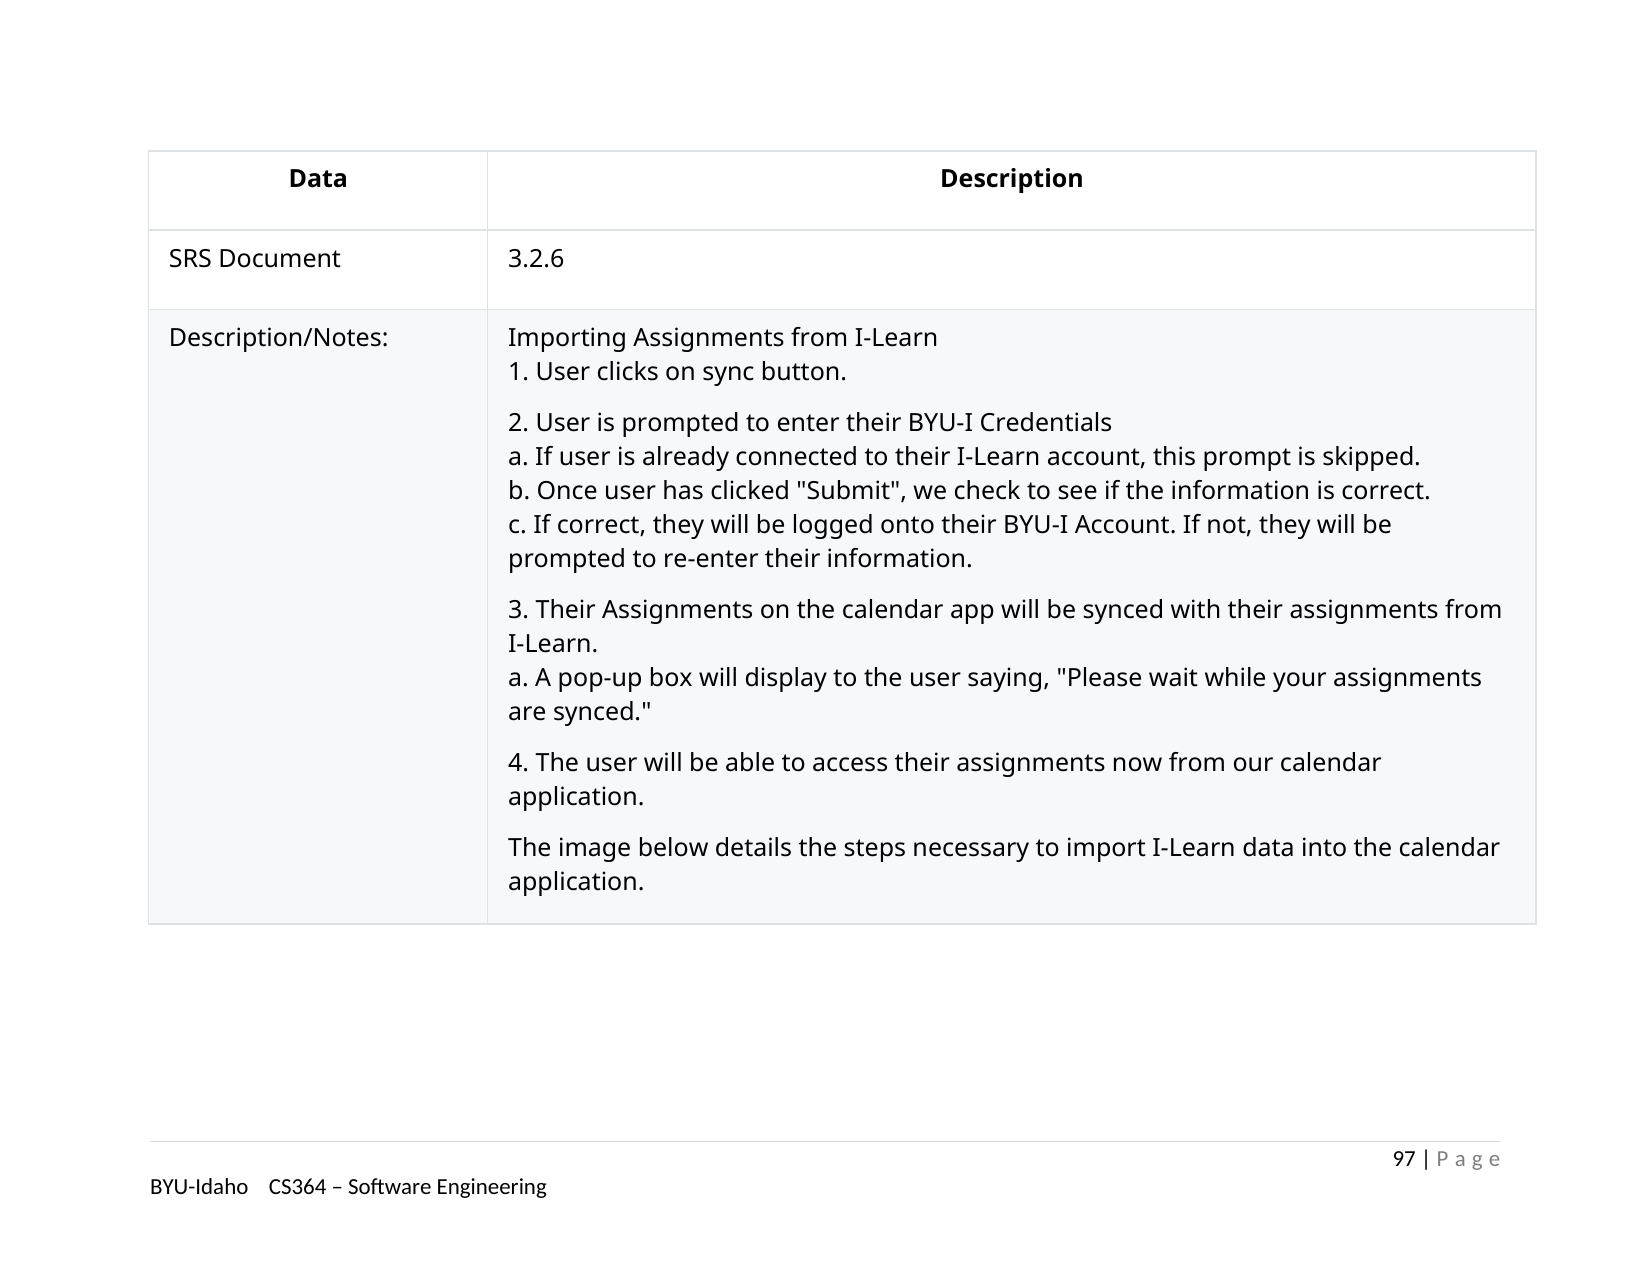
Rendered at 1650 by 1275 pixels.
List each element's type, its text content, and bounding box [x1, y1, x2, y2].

table_header Data [149, 152, 487, 229]
table_cell 3.2.6 [488, 231, 1535, 309]
table_header Description [488, 152, 1535, 229]
table_cell SRS Document [149, 231, 487, 309]
table_cell Description/Notes: [149, 310, 487, 923]
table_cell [488, 310, 1535, 923]
